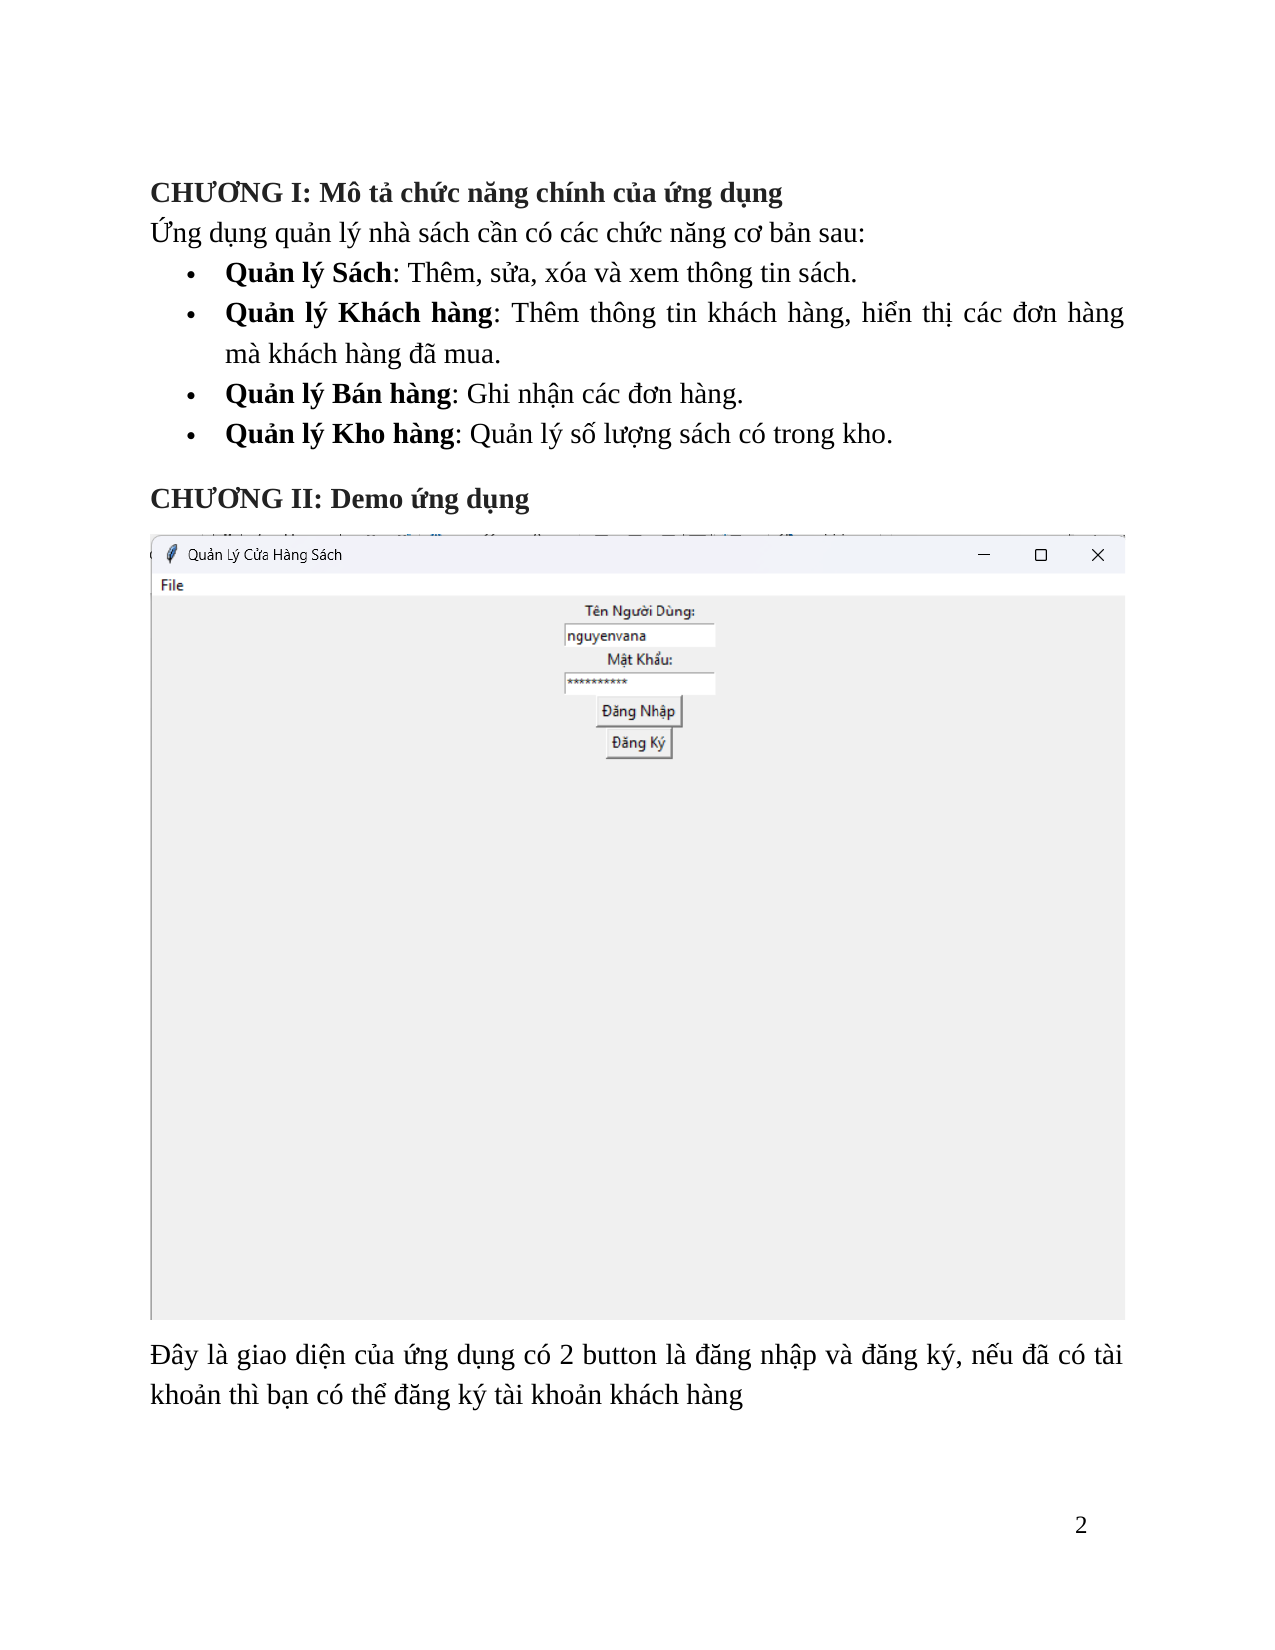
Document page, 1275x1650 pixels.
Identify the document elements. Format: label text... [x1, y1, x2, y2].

subtitle CHƯƠNG II: Demo ứng dụng [150, 481, 1125, 515]
subtitle CHƯƠNG I: Mô tả chức năng chính của ứng dụng [150, 175, 1125, 208]
list Quản lý Sách: Thêm, sửa, xóa và xem thông tin sách. [187, 255, 1125, 289]
list Quản lý Kho hàng: Quản lý số lượng sách có trong kho. [187, 416, 1125, 450]
text Đây là giao diện của ứng dụng có 2 button là đăng nhập và đăng ký, nếu đã có tài khoản thì bạn có thể đăng ký tài khoản khách hàng [150, 1337, 1125, 1411]
text Ứng dụng quản lý nhà sách cần có các chức năng cơ bản sau: [150, 215, 1125, 249]
list Quản lý Khách hàng: Thêm thông tin khách hàng, hiển thị các đơn hàng mà khách hàng đã mua. [187, 296, 1125, 369]
picture [150, 534, 1125, 1320]
list Quản lý Bán hàng: Ghi nhận các đơn hàng. [187, 376, 1125, 409]
